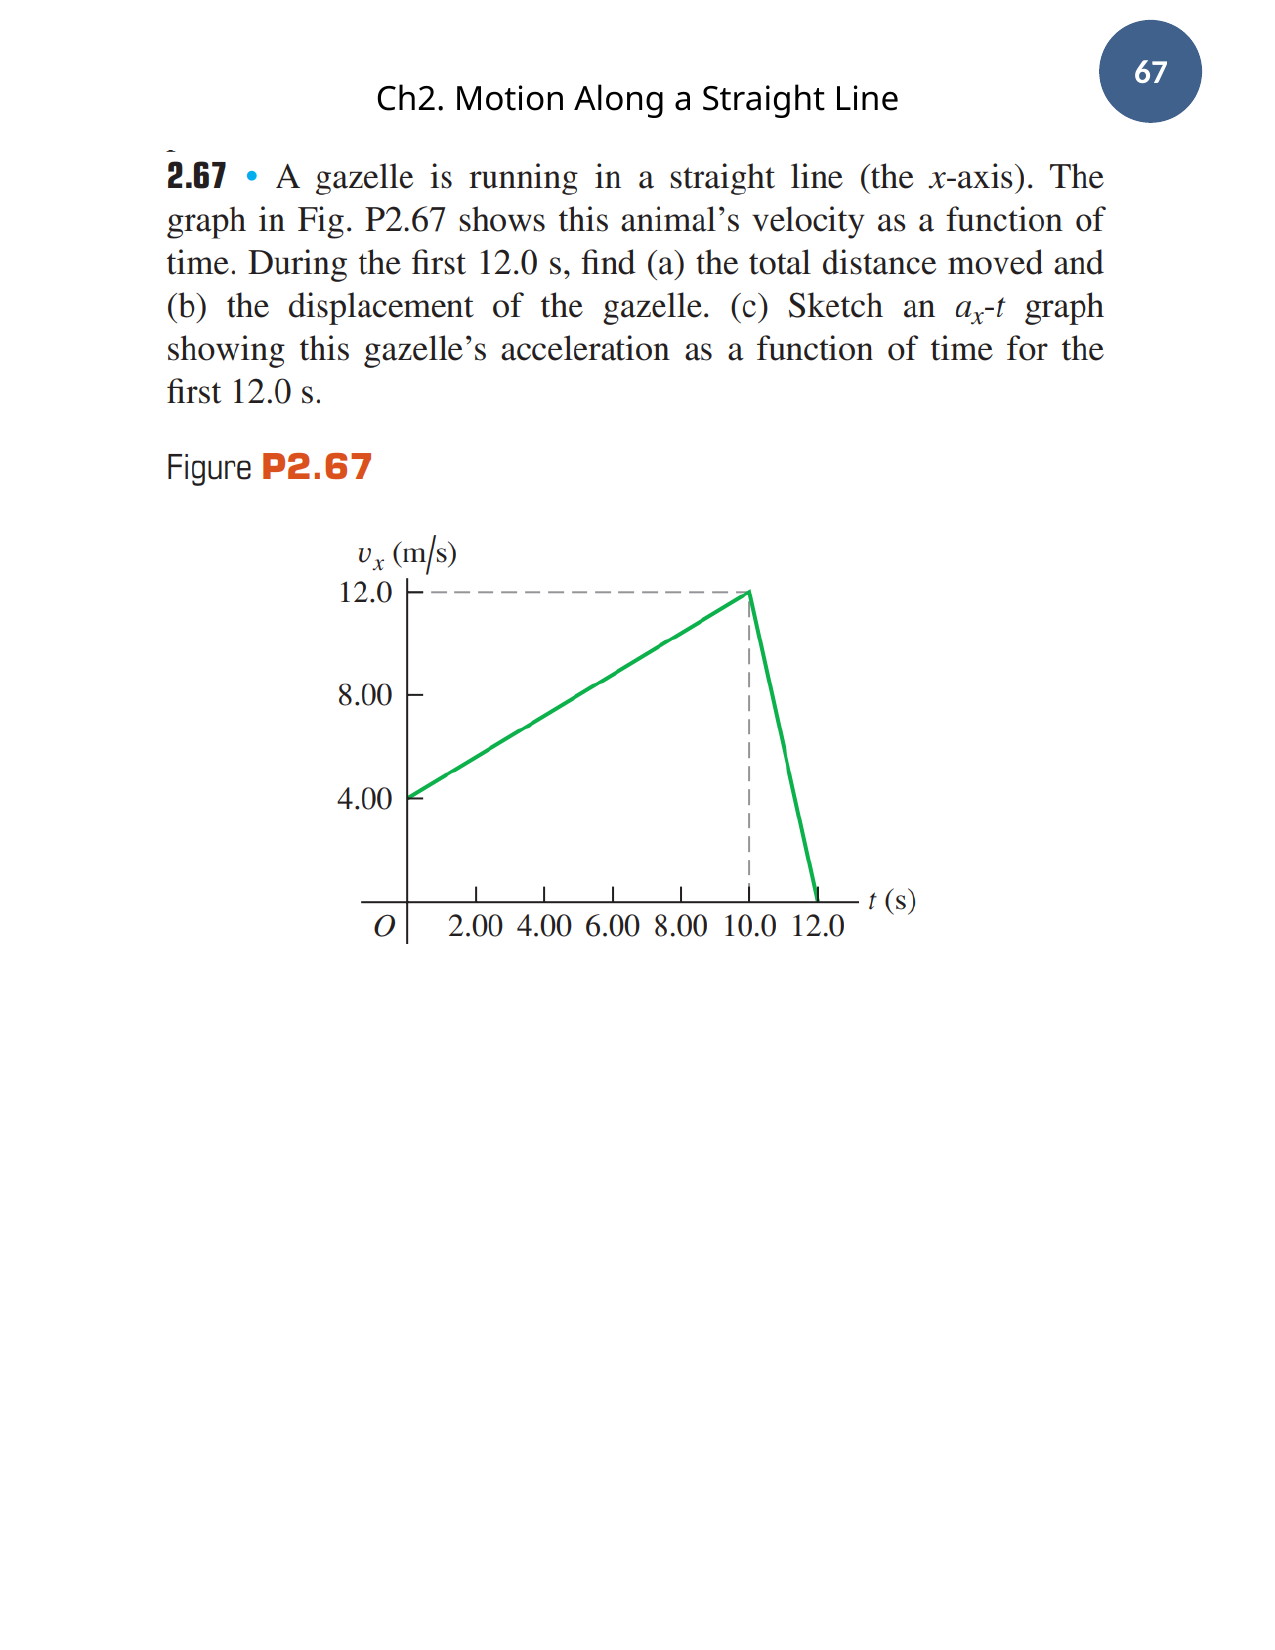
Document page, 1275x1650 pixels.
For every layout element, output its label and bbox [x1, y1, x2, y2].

picture [150, 150, 1125, 951]
